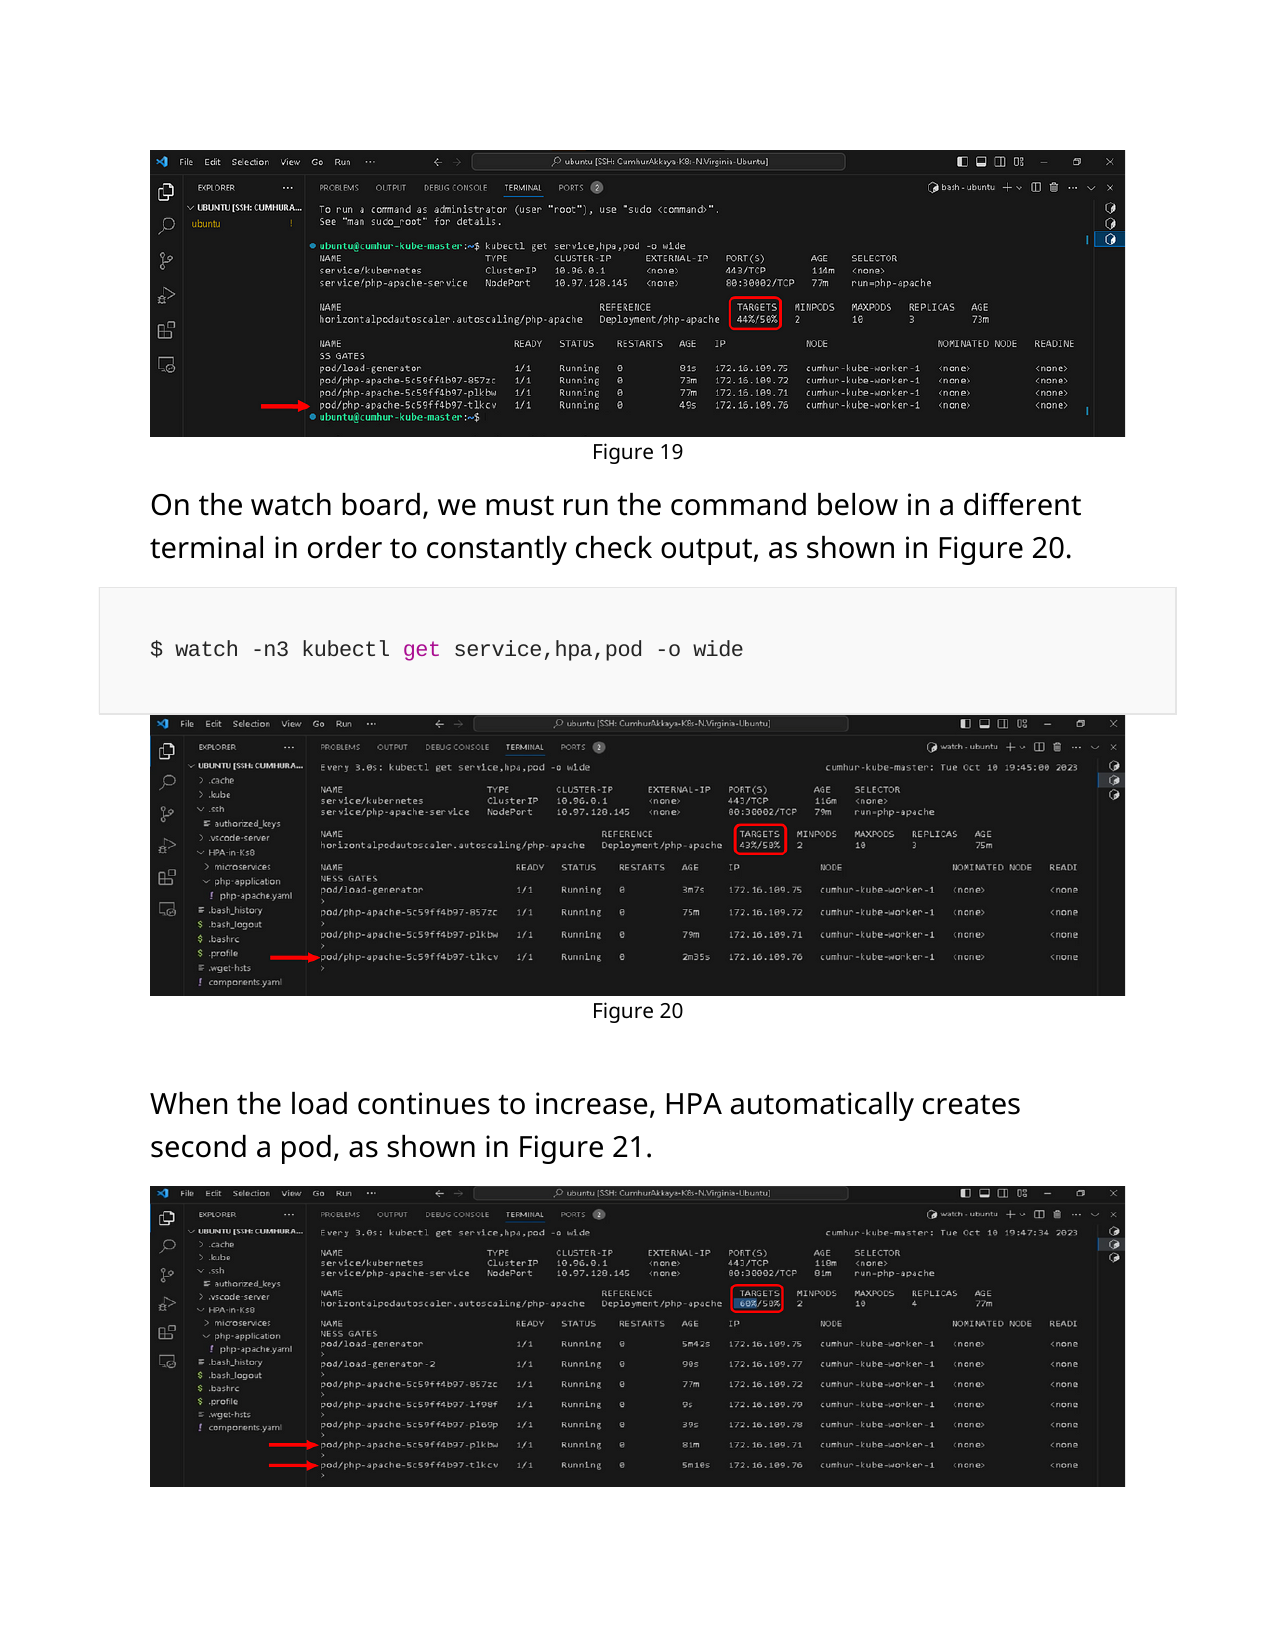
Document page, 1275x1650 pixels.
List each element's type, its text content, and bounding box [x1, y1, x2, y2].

text Figure 20 [150, 996, 1125, 1024]
text Figure 19 [150, 437, 1125, 465]
text $ watch -n3 kubectl get service,hpa,pod -o wide [100, 588, 1175, 713]
text On the watch board, we must run the command below in a different terminal in order to constantly check output, as shown in Figure 20. [150, 484, 1125, 567]
text When the load continues to increase, HPA automatically creates second a pod, as shown in Figure 21. [150, 1084, 1125, 1166]
picture [150, 150, 1125, 437]
picture [150, 715, 1125, 996]
picture [150, 1186, 1125, 1487]
